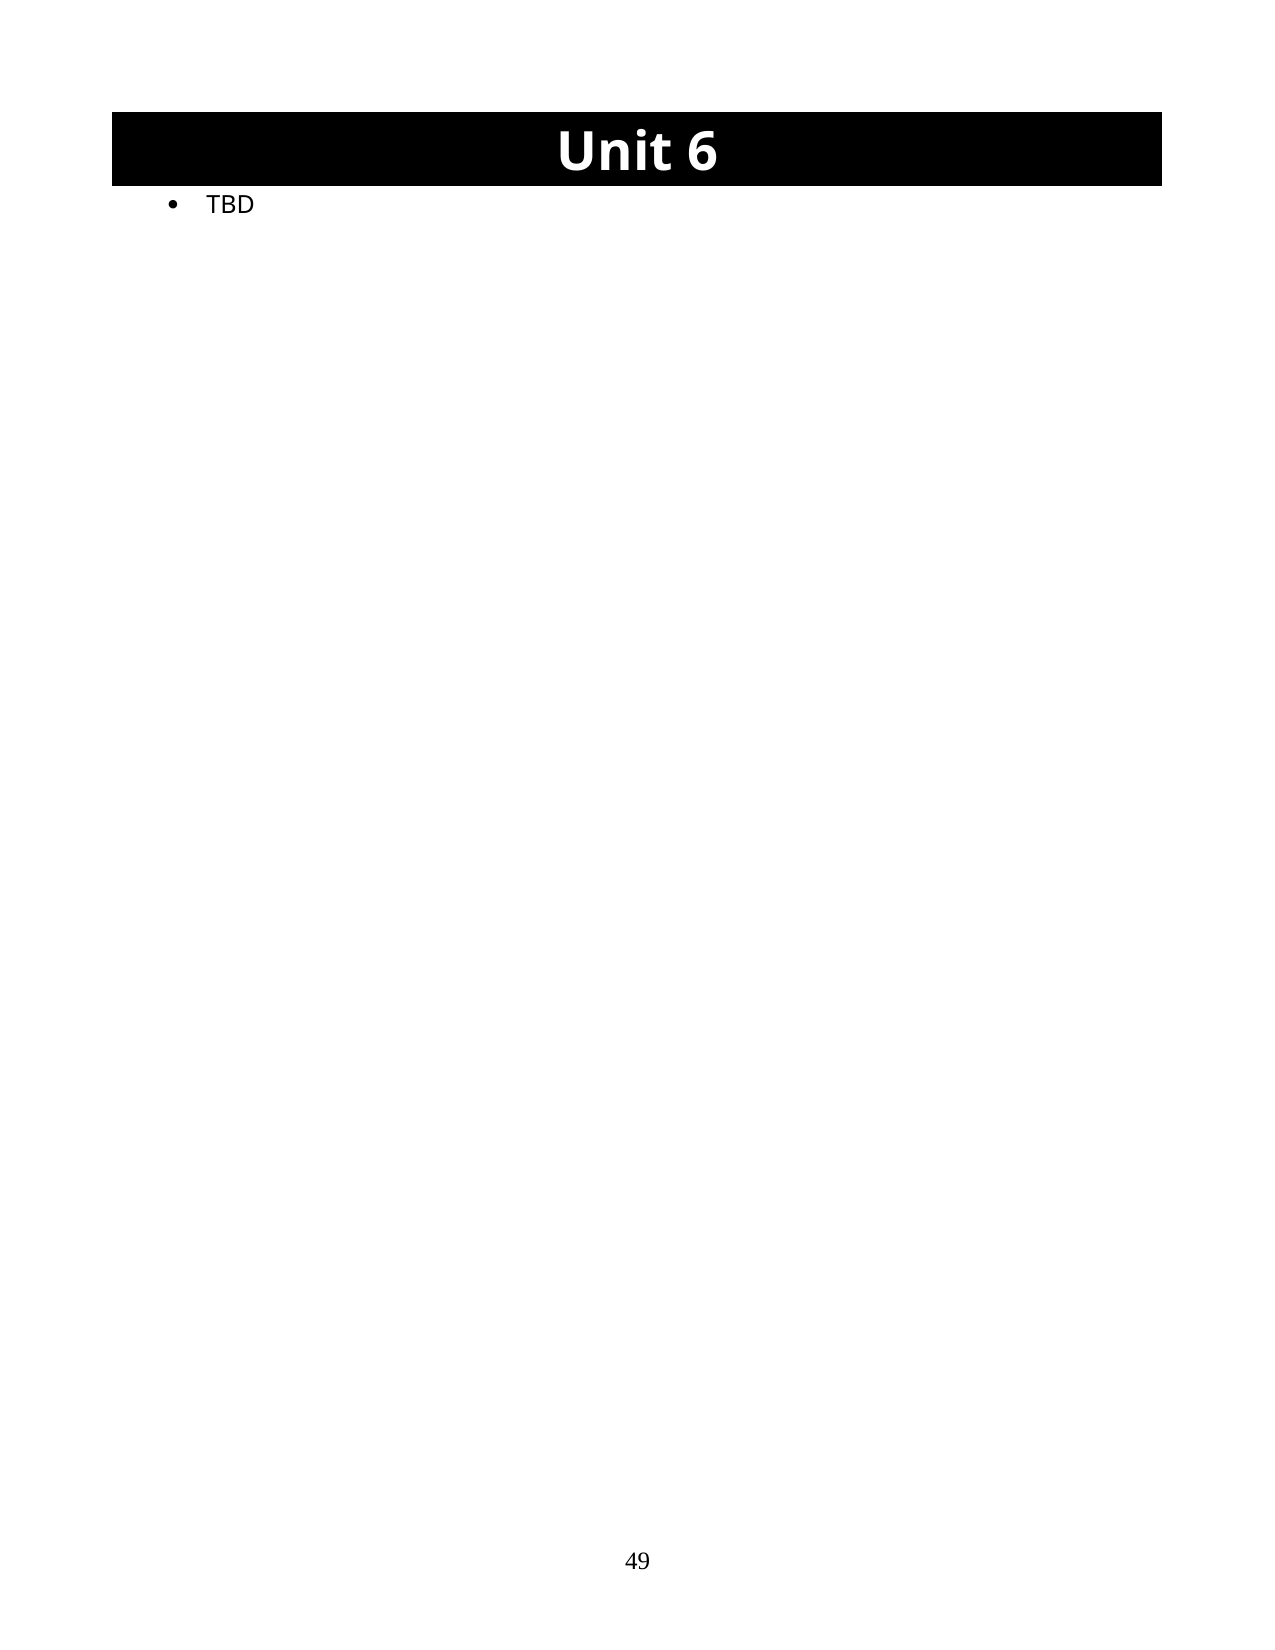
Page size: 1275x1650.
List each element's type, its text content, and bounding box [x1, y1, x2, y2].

list TBD [169, 186, 1162, 220]
subtitle Unit 6 [112, 112, 1162, 186]
